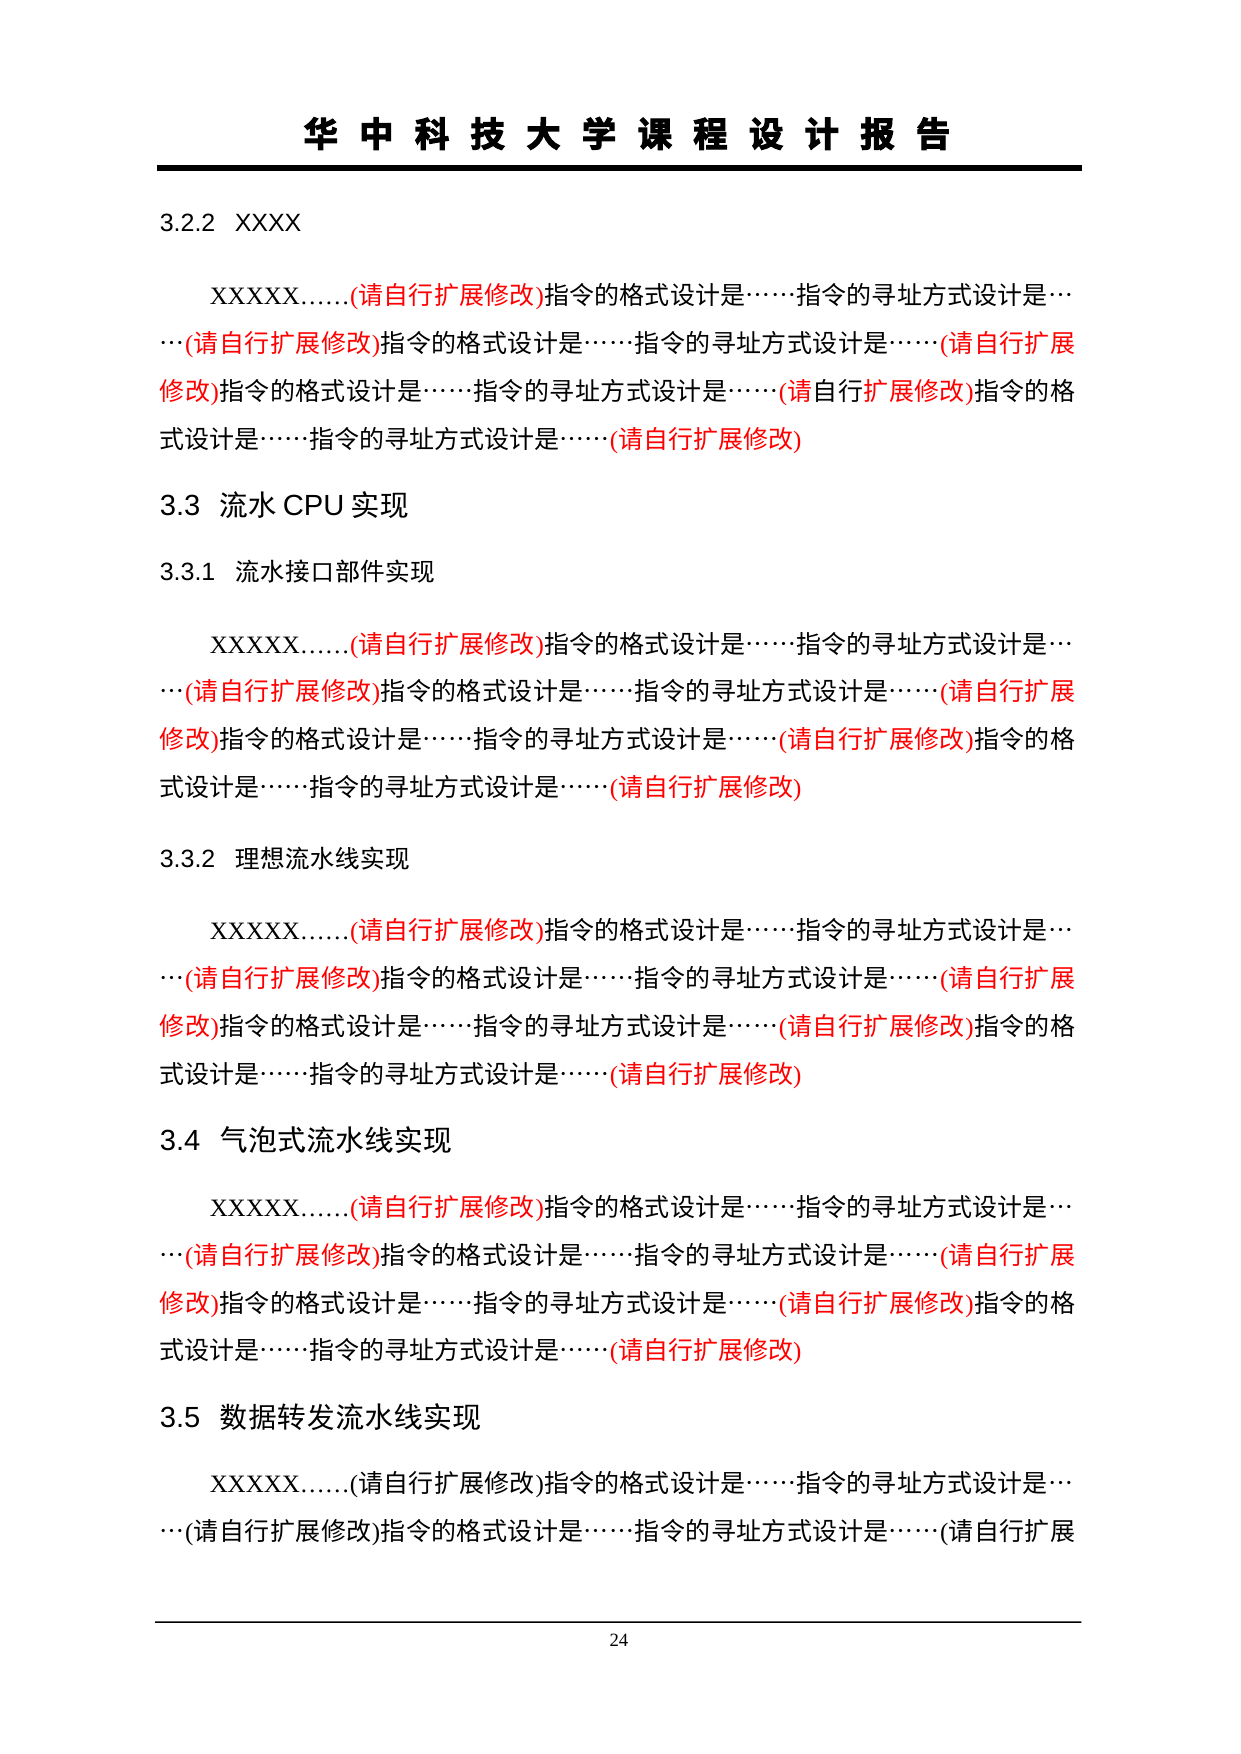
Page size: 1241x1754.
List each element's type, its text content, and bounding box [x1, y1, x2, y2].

text XXXXX……(请自行扩展修改)指令的格式设计是……指令的寻址方式设计是……(请自行扩展修改)指令的格式设计是……指令的寻址方式设计是……(请自行扩展修改)指令的格式设计是……指令的寻址方式设计是……(请自行扩展修改)指令的格式设计是……指令的寻址方式设计是……(请自行扩展修改) [159, 618, 1075, 809]
subtitle 数据转发流水线实现 [159, 1398, 1053, 1433]
subtitle 流水CPU实现 [159, 486, 1053, 522]
text XXXXX……(请自行扩展修改)指令的格式设计是……指令的寻址方式设计是……(请自行扩展修改)指令的格式设计是……指令的寻址方式设计是……(请自行扩展修改)指令的格式设计是……指令的寻址方式设计是……(请自行扩展修改)指令的格式设计是……指令的寻址方式设计是……(请自行扩展修改) [159, 905, 1075, 1096]
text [159, 1182, 1075, 1373]
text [159, 1458, 1075, 1554]
subtitle 流水接口部件实现 [159, 547, 1078, 594]
subtitle 理想流水线实现 [159, 833, 1078, 881]
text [159, 270, 1075, 461]
subtitle XXXX [159, 198, 1078, 246]
subtitle 气泡式流水线实现 [159, 1121, 1053, 1157]
